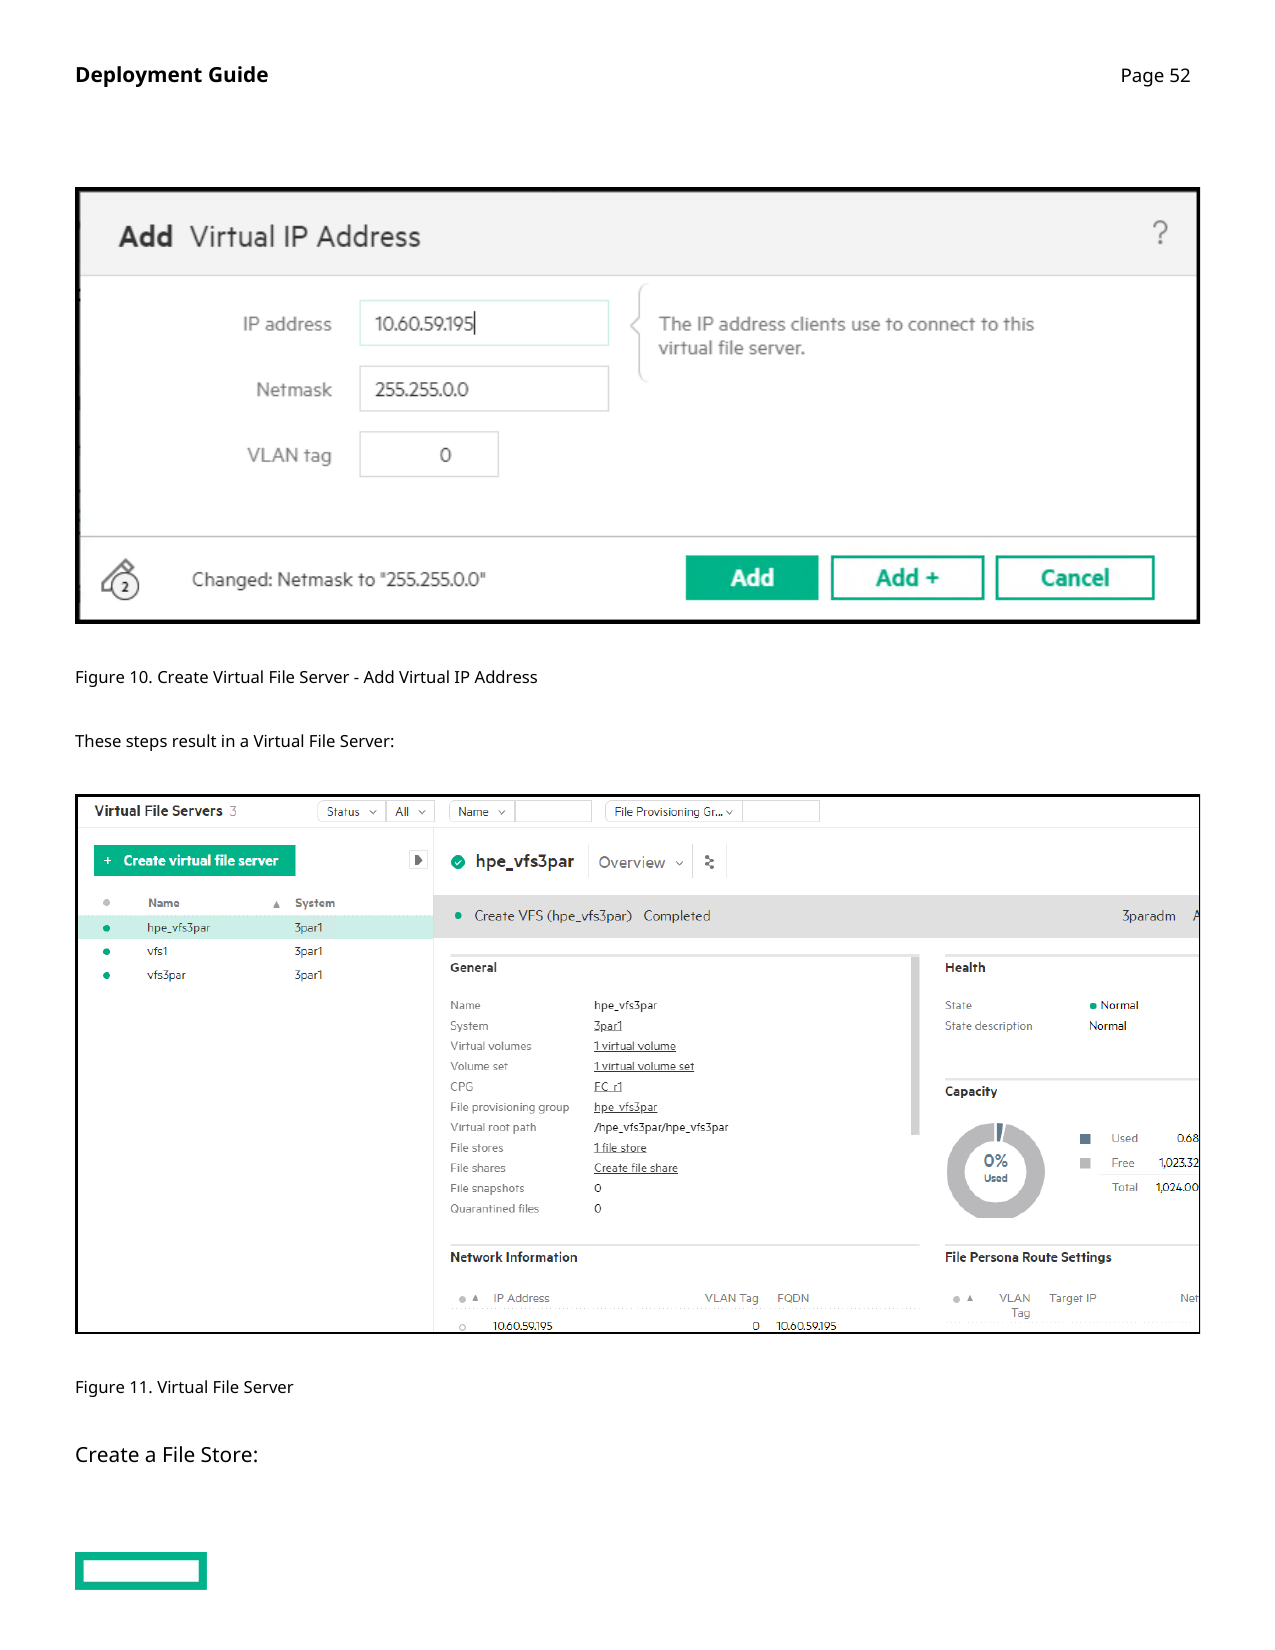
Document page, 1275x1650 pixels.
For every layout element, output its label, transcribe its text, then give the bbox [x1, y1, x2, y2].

text Figure 10. Create Virtual File Server - Add Virtual IP Address [75, 666, 1200, 688]
picture [75, 1552, 207, 1590]
picture [75, 794, 1200, 1334]
picture [75, 187, 1200, 624]
text Create a File Store: [75, 1440, 1200, 1468]
text Figure 11. Virtual File Server [75, 1376, 1200, 1398]
text These steps result in a Virtual File Server: [75, 730, 1200, 753]
